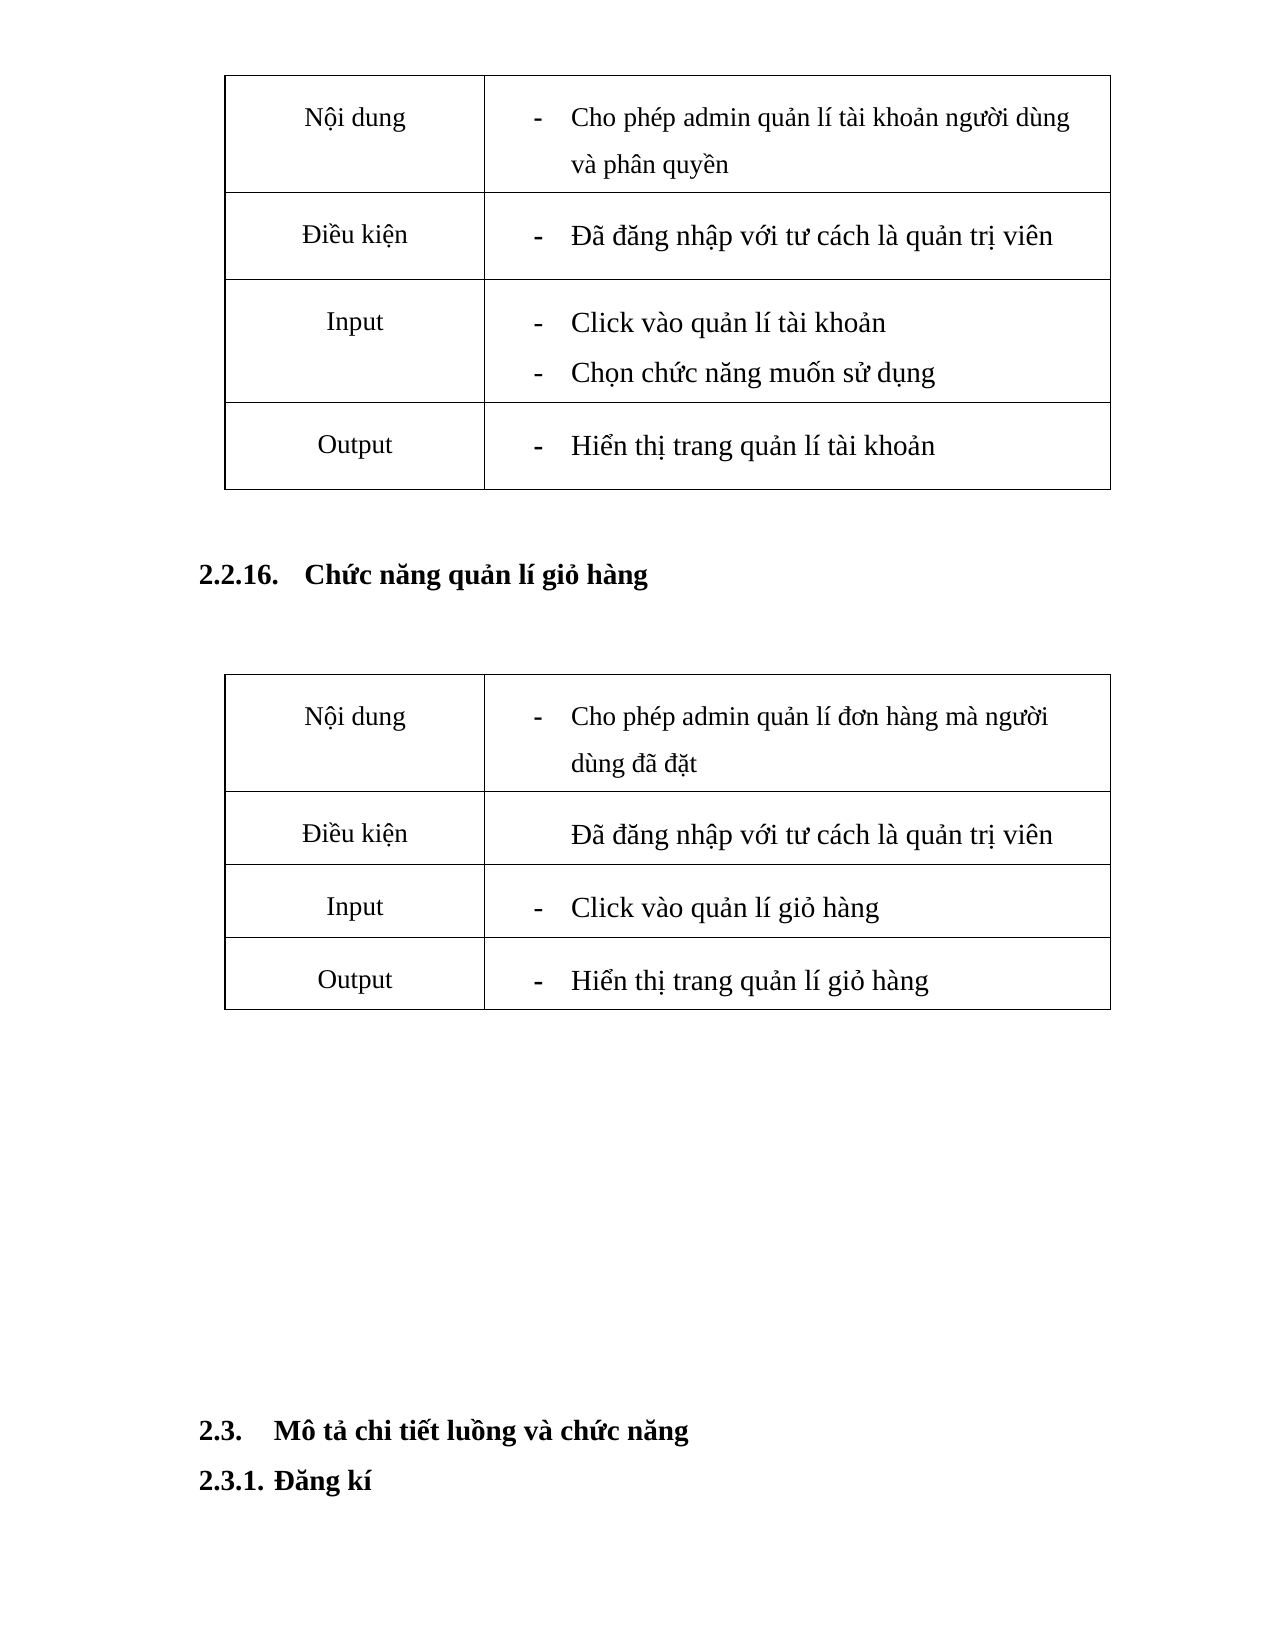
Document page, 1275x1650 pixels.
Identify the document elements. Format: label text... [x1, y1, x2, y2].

table_cell Điều kiện [226, 792, 484, 864]
table_cell Điều kiện [226, 193, 484, 279]
list Chức năng quản lí giỏ hàng [198, 557, 1114, 591]
table_header Cho phép admin quản lí đơn hàng mà người dùng đã đặt [485, 675, 1110, 791]
table_cell Hiển thị trang quản lí tài khoản [485, 403, 1110, 489]
table_cell Hiển thị trang quản lí giỏ hàng [485, 938, 1110, 1009]
list Mô tả chi tiết luồng và chức năng [198, 1413, 1114, 1446]
table_header Cho phép admin quản lí tài khoản người dùng và phân quyền [485, 76, 1110, 192]
table_cell Output [226, 938, 484, 1009]
table_cell Đã đăng nhập với tư cách là quản trị viên [485, 193, 1110, 279]
table_header Nội dung [226, 76, 484, 192]
table_header Nội dung [226, 675, 484, 791]
table_cell Click vào quản lí tài khoản Chọn chức năng muốn sử dụng [485, 280, 1110, 402]
list Đăng kí [198, 1463, 1114, 1497]
table_cell Đã đăng nhập với tư cách là quản trị viên [485, 792, 1110, 864]
table_cell Input [226, 280, 484, 402]
table_cell Output [226, 403, 484, 489]
table_cell Input [226, 865, 484, 937]
table_cell Click vào quản lí giỏ hàng [485, 865, 1110, 937]
